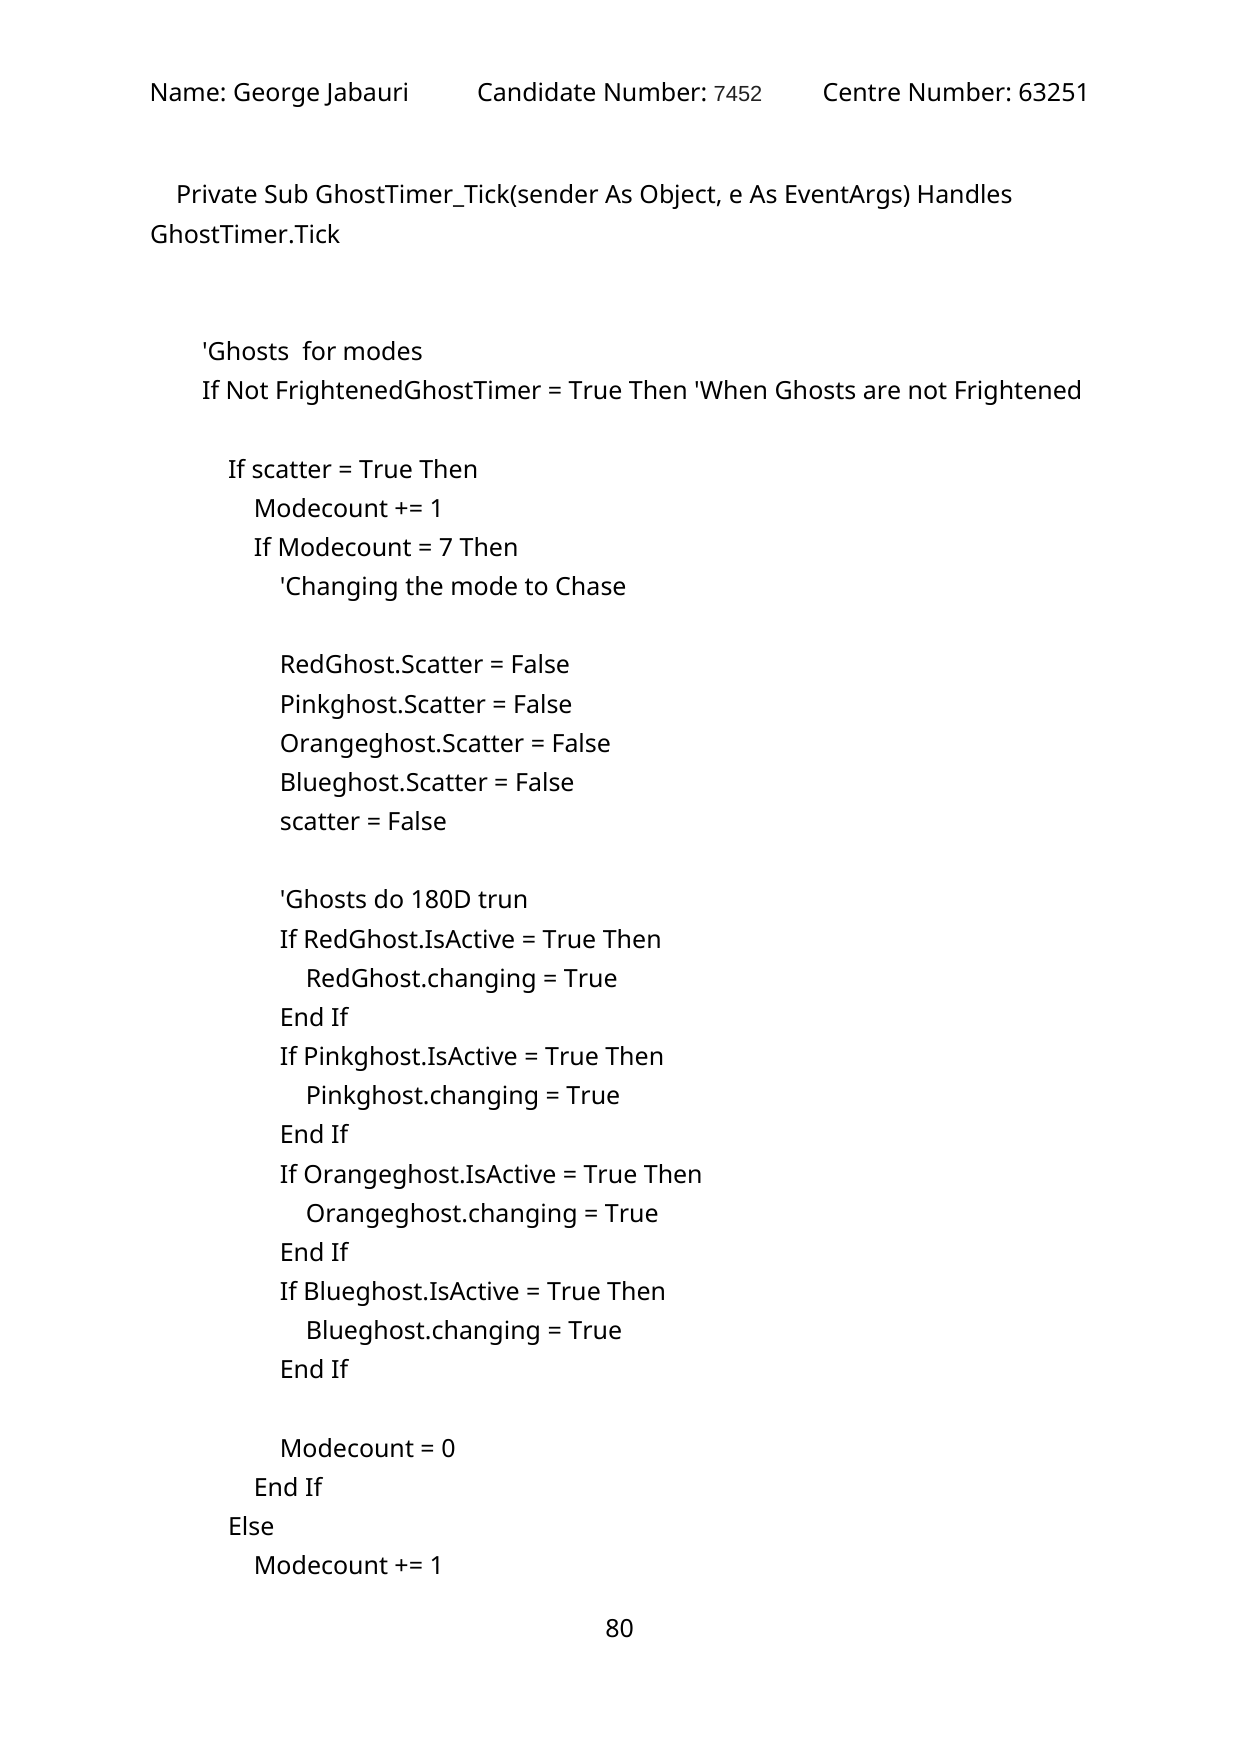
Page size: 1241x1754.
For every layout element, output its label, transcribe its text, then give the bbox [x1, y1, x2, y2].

text End If [150, 1352, 1090, 1386]
text 'Changing the mode to Chase [150, 569, 1090, 603]
text If Pinkghost.IsActive = True Then [150, 1039, 1090, 1073]
text End If [150, 1000, 1090, 1034]
text Orangeghost.changing = True [150, 1196, 1090, 1229]
text Pinkghost.changing = True [150, 1078, 1090, 1112]
text If scatter = True Then [150, 451, 1090, 485]
text 'Ghosts for modes [150, 334, 1090, 368]
text Else [150, 1509, 1090, 1543]
text scatter = False [150, 804, 1090, 838]
text If RedGhost.IsActive = True Then [150, 921, 1090, 955]
text RedGhost.changing = True [150, 961, 1090, 994]
text RedGhost.Scatter = False [150, 647, 1090, 681]
text If Orangeghost.IsActive = True Then [150, 1156, 1090, 1190]
text Modecount += 1 [150, 491, 1090, 524]
text End If [150, 1235, 1090, 1269]
text If Blueghost.IsActive = True Then [150, 1274, 1090, 1308]
text End If [150, 1117, 1090, 1151]
text Blueghost.changing = True [150, 1313, 1090, 1347]
text If Not FrightenedGhostTimer = True Then 'When Ghosts are not Frightened [150, 373, 1090, 407]
text Orangeghost.Scatter = False [150, 726, 1090, 759]
text If Modecount = 7 Then [150, 530, 1090, 564]
text Private Sub GhostTimer_Tick(sender As Object, e As EventArgs) Handles GhostTimer.Tick [150, 177, 1090, 250]
text End If [150, 1470, 1090, 1504]
text 'Ghosts do 180D trun [150, 882, 1090, 916]
text Modecount += 1 [150, 1548, 1090, 1582]
text Pinkghost.Scatter = False [150, 686, 1090, 720]
text Modecount = 0 [150, 1431, 1090, 1464]
text Blueghost.Scatter = False [150, 765, 1090, 799]
